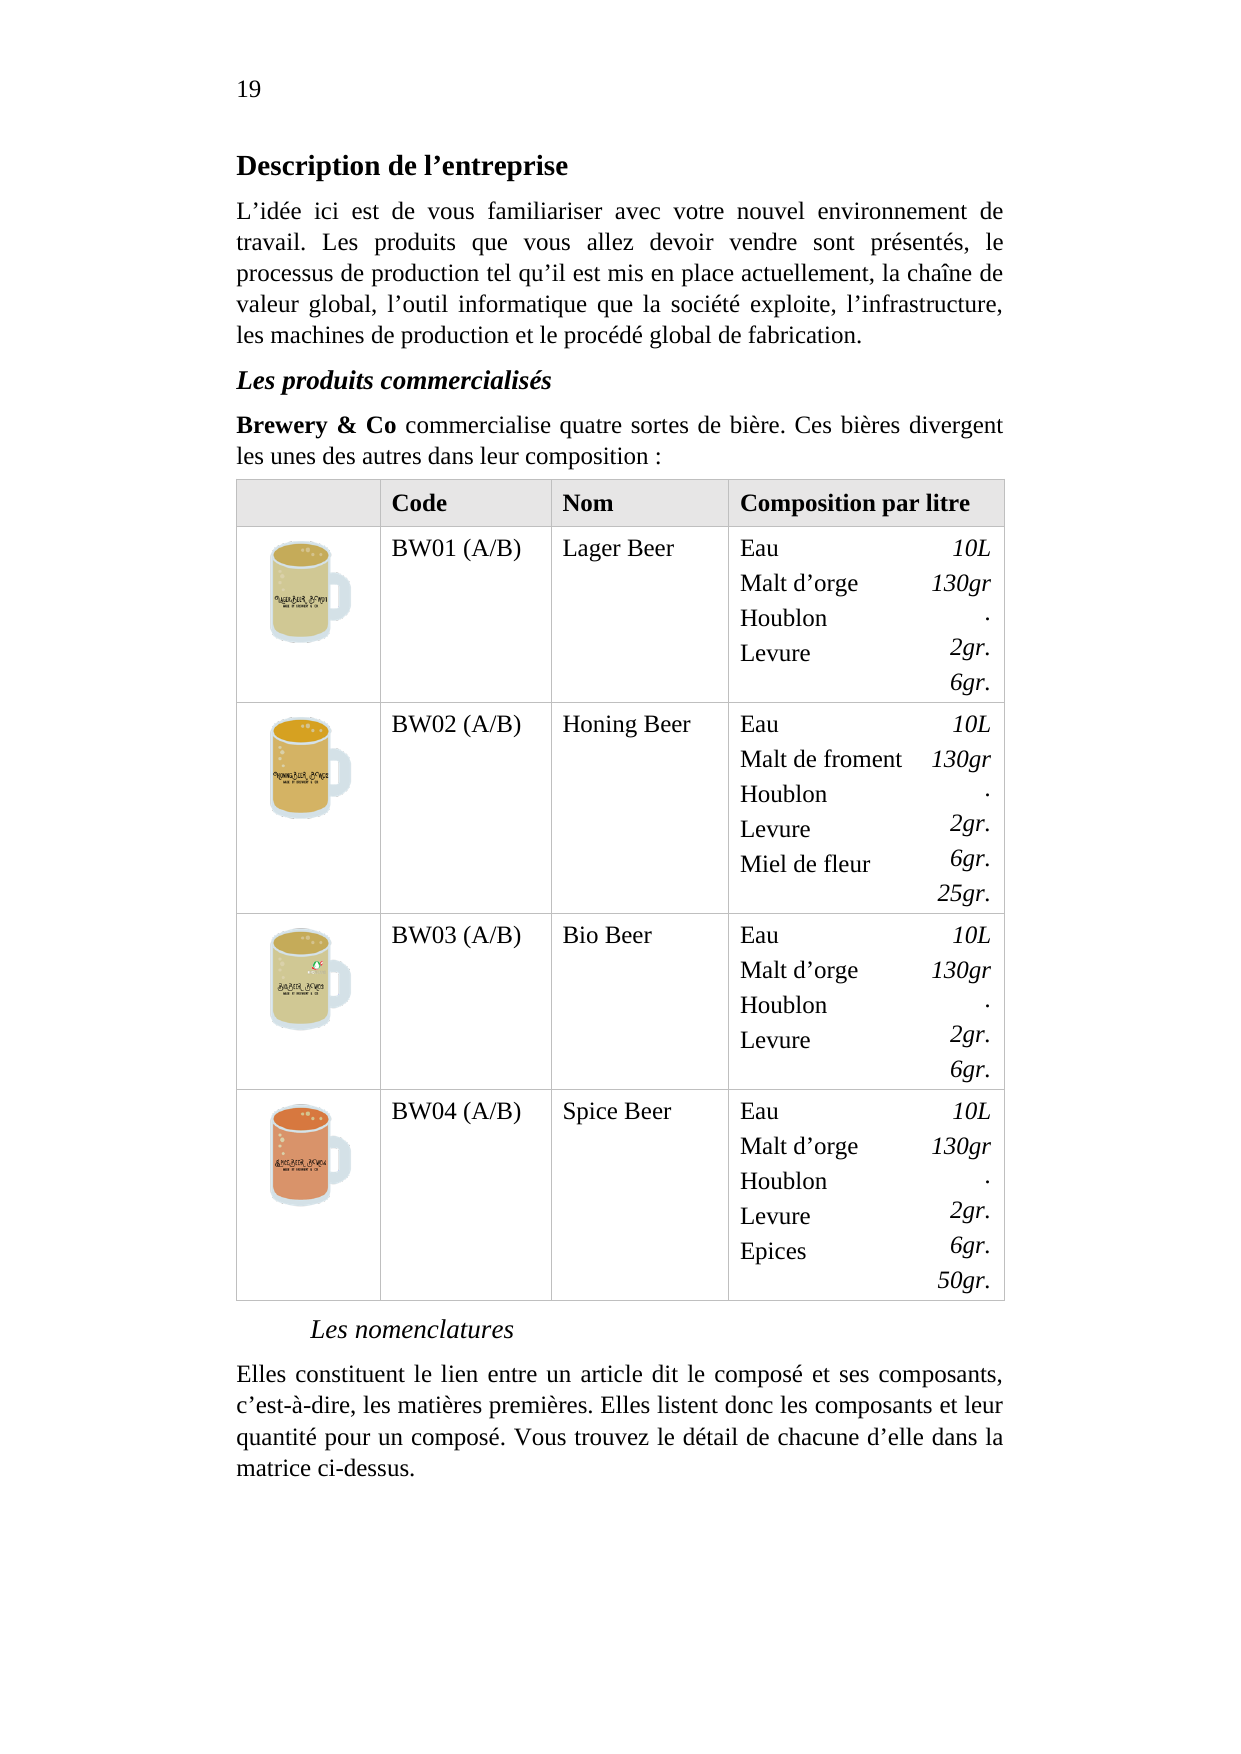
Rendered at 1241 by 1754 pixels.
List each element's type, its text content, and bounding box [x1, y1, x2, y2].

table_cell Eau Malt d’orge Houblon Levure [729, 914, 916, 1089]
table_header [237, 480, 380, 526]
table_cell [237, 914, 380, 1089]
table_cell Bio Beer [552, 914, 728, 1089]
table_header Composition par litre [729, 480, 1004, 526]
picture [248, 533, 367, 652]
text Elles constituent le lien entre un article dit le composé et ses composants, c’est-à-dire, les matières premières. Elles listent donc les composants et leur quantité pour un composé. Vous trouvez le détail de chacune d’elle dans la matrice ci-dessus. [236, 1359, 1004, 1481]
table_cell BW04 (A/B) [381, 1090, 551, 1300]
table_cell [237, 527, 380, 702]
table_cell BW03 (A/B) [381, 914, 551, 1089]
table_cell Lager Beer [552, 527, 728, 702]
picture [248, 709, 367, 828]
table_cell [237, 703, 380, 913]
table_cell Honing Beer [552, 703, 728, 913]
table_cell BW01 (A/B) [381, 527, 551, 702]
text Brewery & Co commercialise quatre sortes de bière. Ces bières divergent les unes des autres dans leur composition : [236, 410, 1004, 470]
table_header Nom [552, 480, 728, 526]
table_cell 10L 130gr. 2gr. 6gr. [916, 914, 1004, 1089]
picture [248, 1096, 367, 1215]
table_cell Eau Malt d’orge Houblon Levure [729, 527, 916, 702]
table_header Code [381, 480, 551, 526]
table_cell Eau Malt de froment Houblon Levure Miel de fleur [729, 703, 916, 913]
table_cell [237, 1090, 380, 1300]
table_cell 10L 130gr. 2gr. 6gr. 50gr. [916, 1090, 1004, 1300]
text L’idée ici est de vous familiariser avec votre nouvel environnement de travail. Les produits que vous allez devoir vendre sont présentés, le processus de production tel qu’il est mis en place actuellement, la chaîne de valeur global, l’outil informatique que la société exploite, l’infrastructure, les machines de production et le procédé global de fabrication. [236, 196, 1004, 349]
text Les nomenclatures [310, 1313, 1004, 1344]
text Les produits commercialisés [236, 364, 1004, 395]
table_cell 10L 130gr. 2gr. 6gr. 25gr. [916, 703, 1004, 913]
table_cell Eau Malt d’orge Houblon Levure Epices [729, 1090, 916, 1300]
text Description de l’entreprise [236, 148, 1004, 181]
table_cell BW02 (A/B) [381, 703, 551, 913]
picture [248, 920, 367, 1039]
table_cell Spice Beer [552, 1090, 728, 1300]
table_cell 10L 130gr. 2gr. 6gr. [916, 527, 1004, 702]
